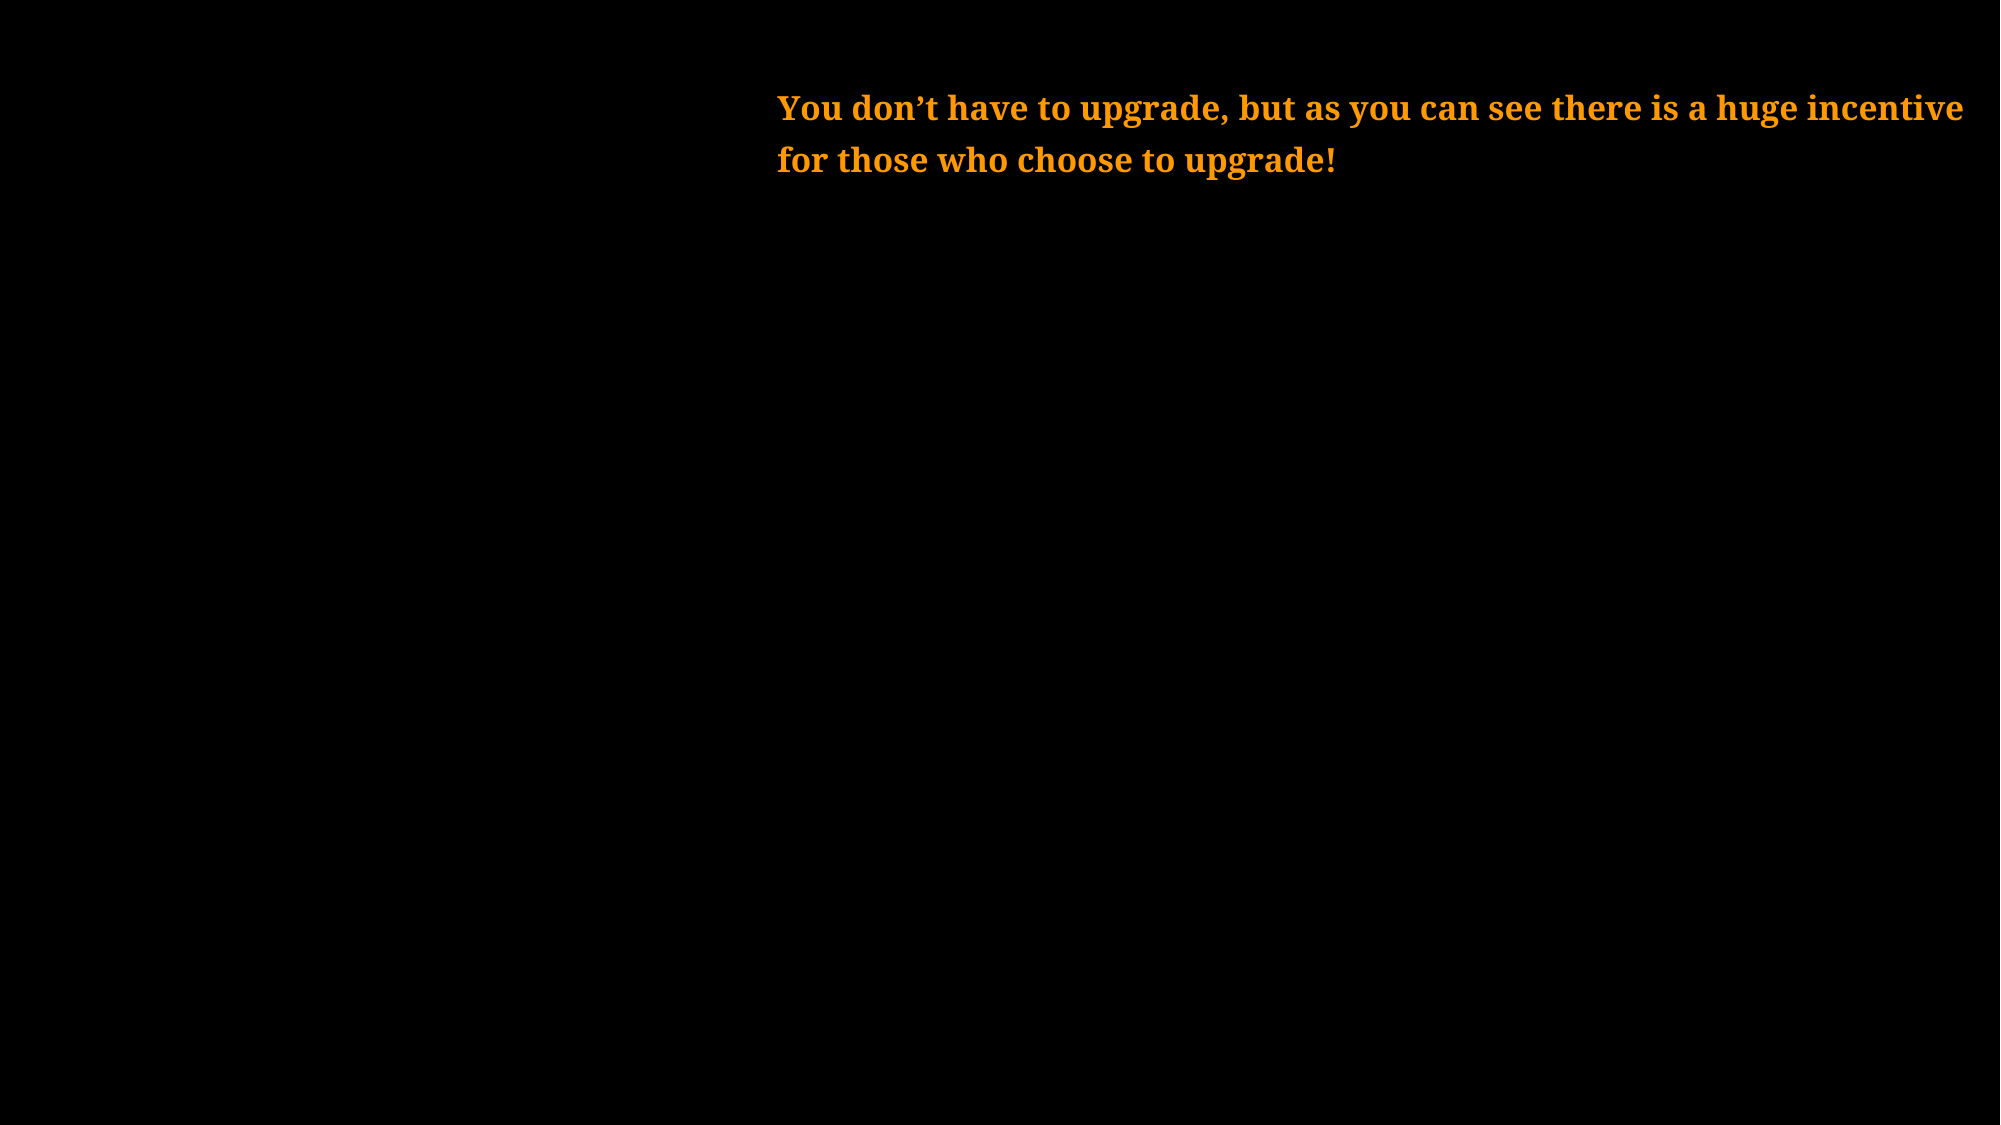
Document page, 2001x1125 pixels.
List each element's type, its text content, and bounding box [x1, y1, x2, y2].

text You don’t have to upgrade, but as you can see there is a huge incentive for those who choose to upgrade! [777, 85, 1967, 182]
